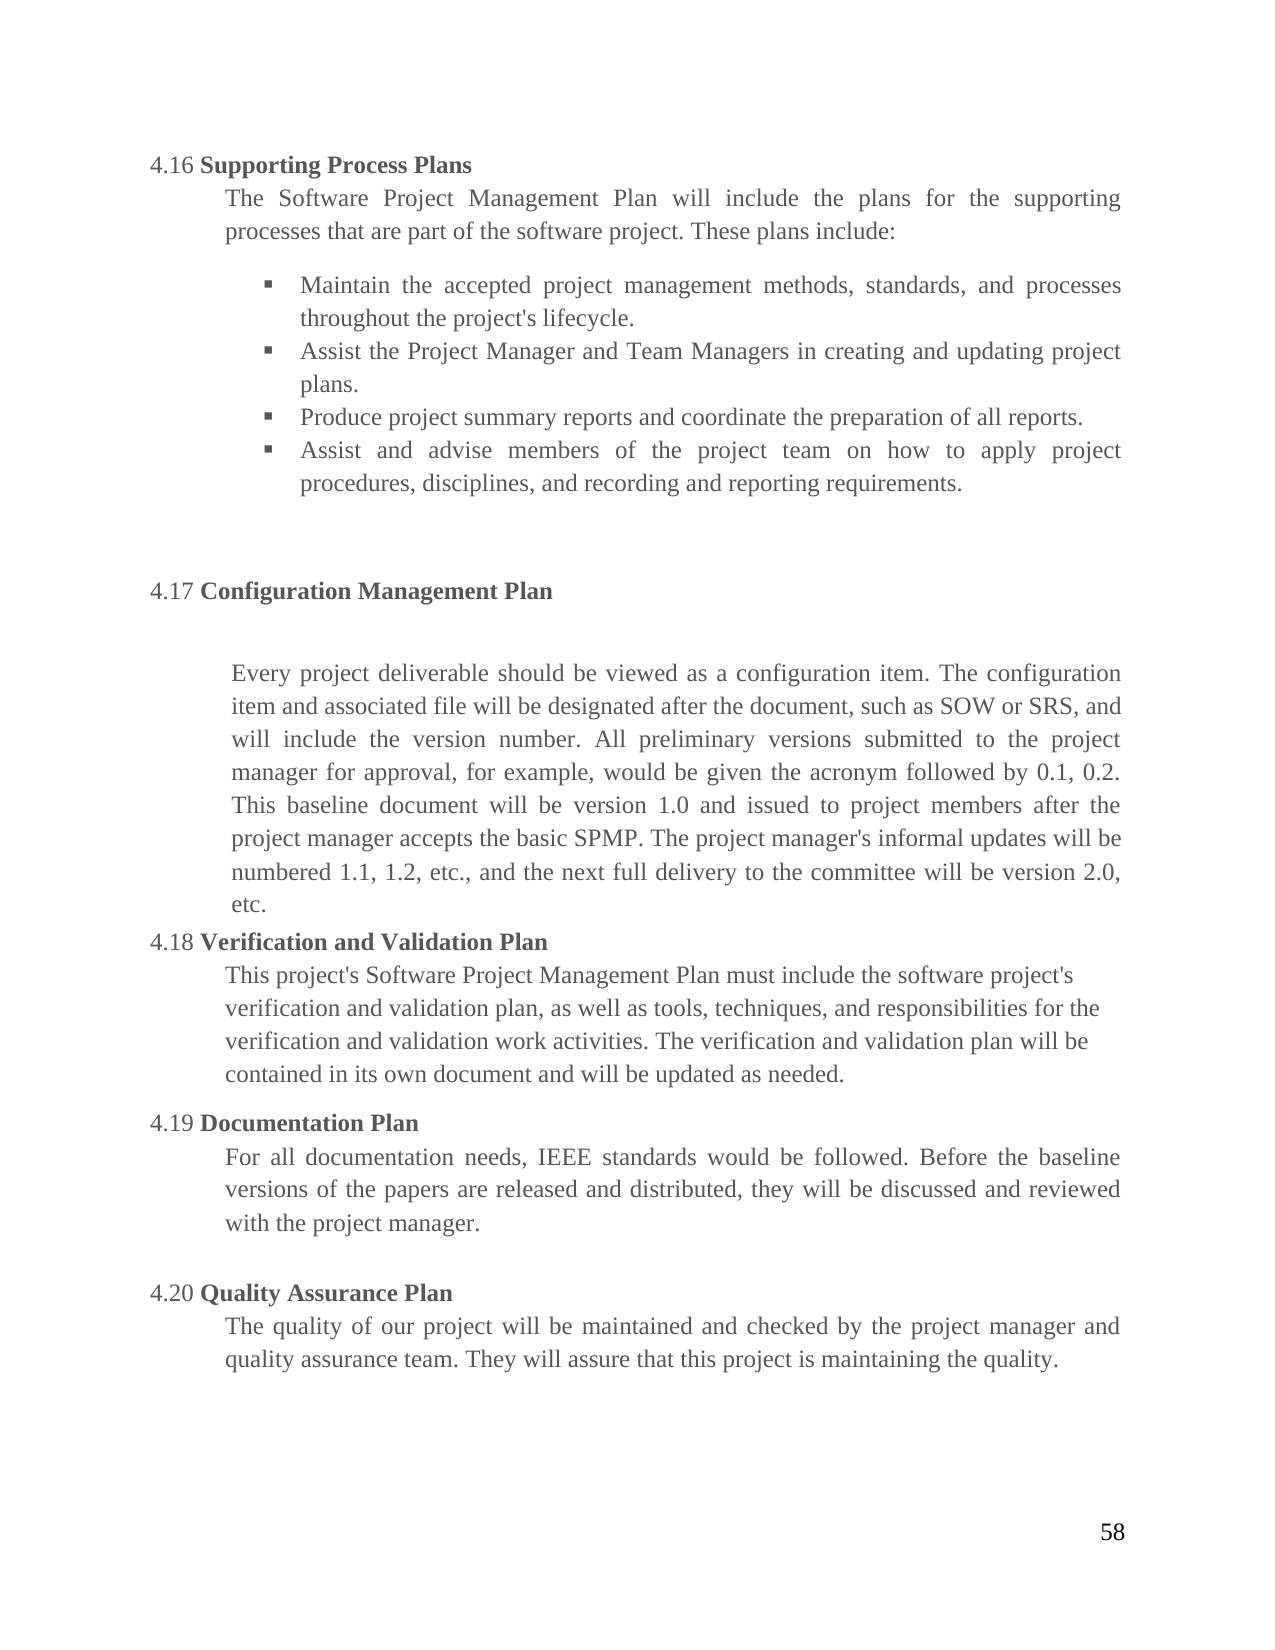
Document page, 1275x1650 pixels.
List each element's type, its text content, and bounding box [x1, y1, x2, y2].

subtitle 4.20 Quality Assurance Plan [150, 1278, 1125, 1307]
list Maintain the accepted project management methods, standards, and processes throughout the project's lifecycle. [262, 270, 1122, 332]
list Produce project summary reports and coordinate the preparation of all reports. [262, 402, 1122, 431]
list Assist the Project Manager and Team Managers in creating and updating project plans. [262, 336, 1122, 398]
list Assist and advise members of the project team on how to apply project procedures, disciplines, and recording and reporting requirements. [262, 435, 1122, 497]
subtitle 4.16 Supporting Process Plans [150, 150, 1125, 179]
subtitle 4.19 Documentation Plan [150, 1108, 1125, 1137]
text Every project deliverable should be viewed as a configuration item. The configuration item and associated file will be designated after the document, such as SOW or SRS, and will include the version number. All preliminary versions submitted to the project manager for approval, for example, would be given the acronym followed by 0.1, 0.2. This baseline document will be version 1.0 and issued to project members after the project manager accepts the basic SPMP. The project manager's informal updates will be numbered 1.1, 1.2, etc., and the next full delivery to the committee will be version 2.0, etc. [231, 658, 1122, 918]
text The Software Project Management Plan will include the plans for the supporting processes that are part of the software project. These plans include: [225, 183, 1122, 245]
text This project's Software Project Management Plan must include the software project's verification and validation plan, as well as tools, techniques, and responsibilities for the verification and validation work activities. The verification and validation plan will be contained in its own document and will be updated as needed. [225, 960, 1125, 1088]
subtitle 4.17 Configuration Management Plan [150, 576, 1125, 604]
subtitle 4.18 Verification and Validation Plan [150, 927, 1125, 956]
text The quality of our project will be maintained and checked by the project manager and quality assurance team. They will assure that this project is maintaining the quality. [225, 1311, 1122, 1373]
text For all documentation needs, IEEE standards would be followed. Before the baseline versions of the papers are released and distributed, they will be discussed and reviewed with the project manager. [225, 1142, 1122, 1236]
